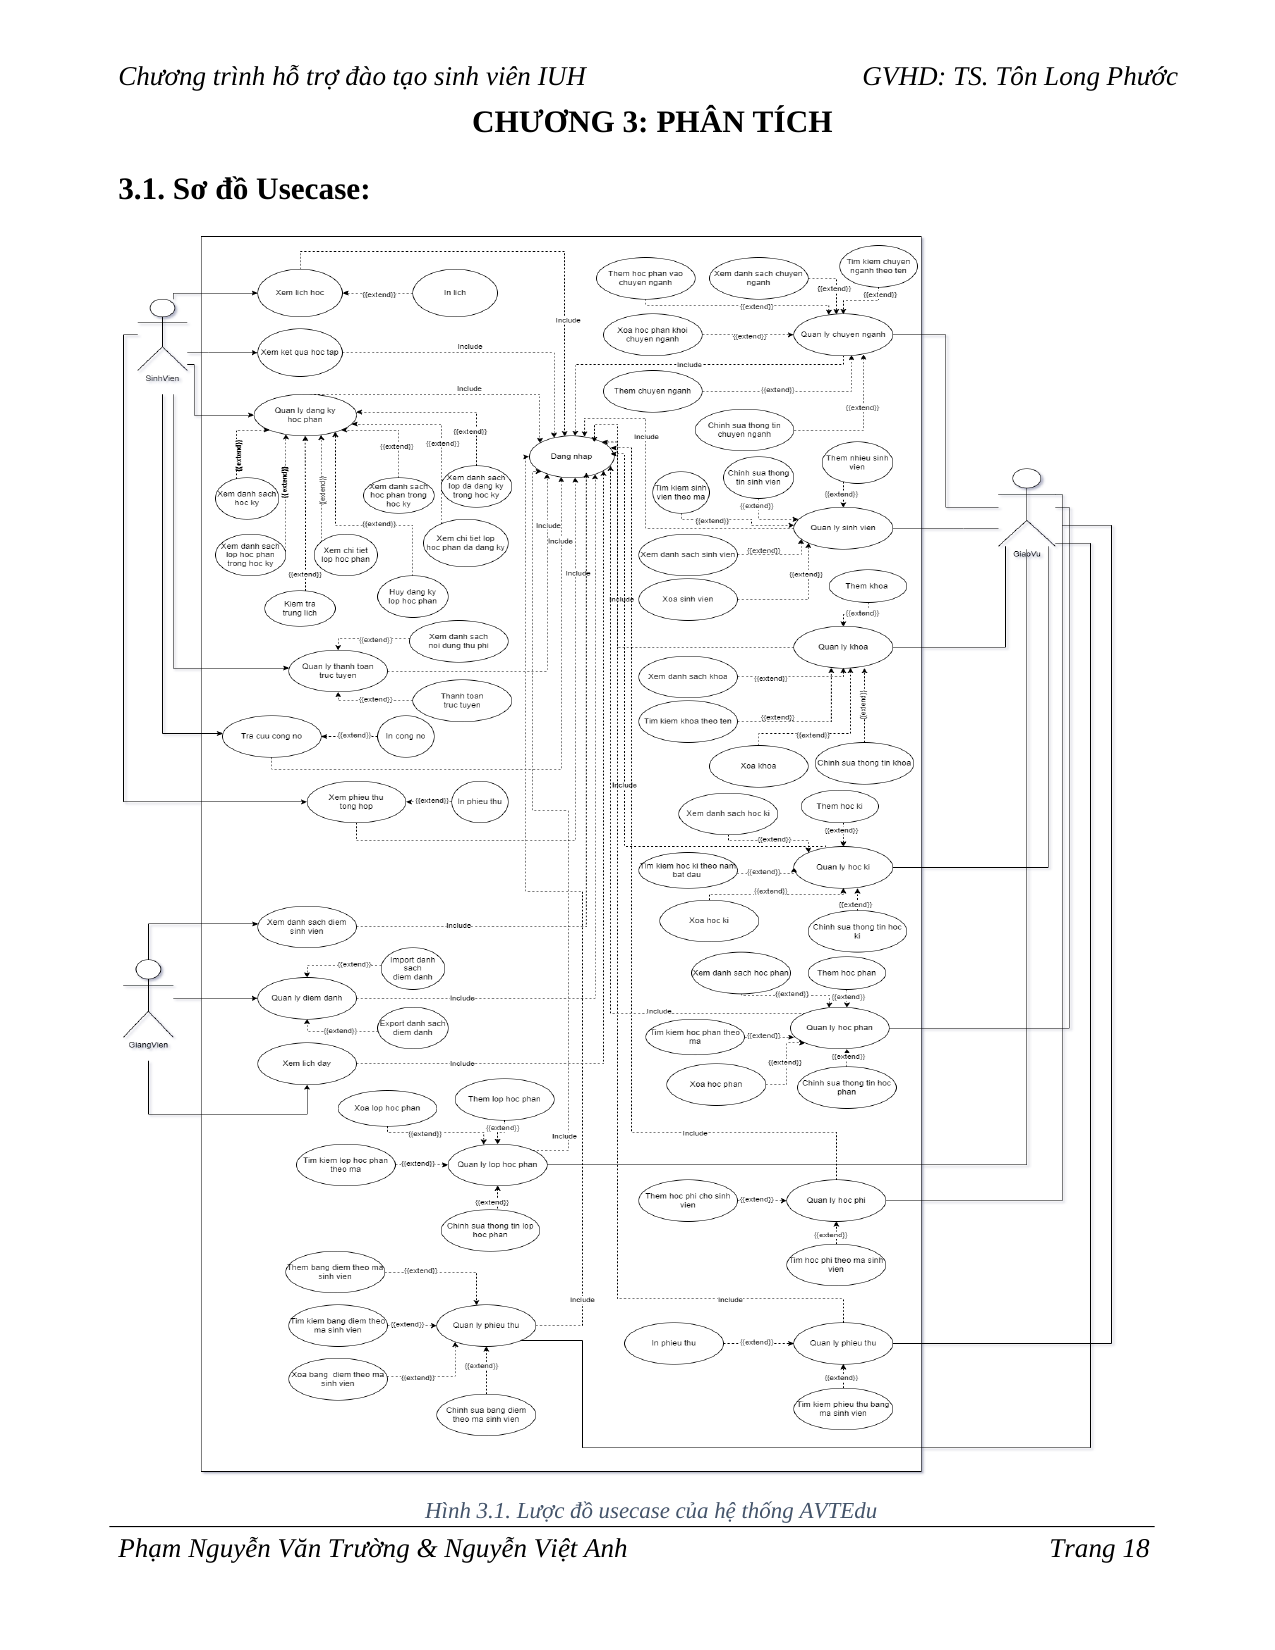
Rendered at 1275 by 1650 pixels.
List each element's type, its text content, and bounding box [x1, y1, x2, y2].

picture [118, 236, 1120, 1478]
subtitle 3.1. Sơ đồ Usecase: [118, 170, 1186, 206]
subtitle CHƯƠNG 3: PHÂN TÍCH [118, 104, 1186, 139]
text Hình 3.1. Lược đồ usecase của hệ thống AVTEdu [118, 1497, 1186, 1523]
